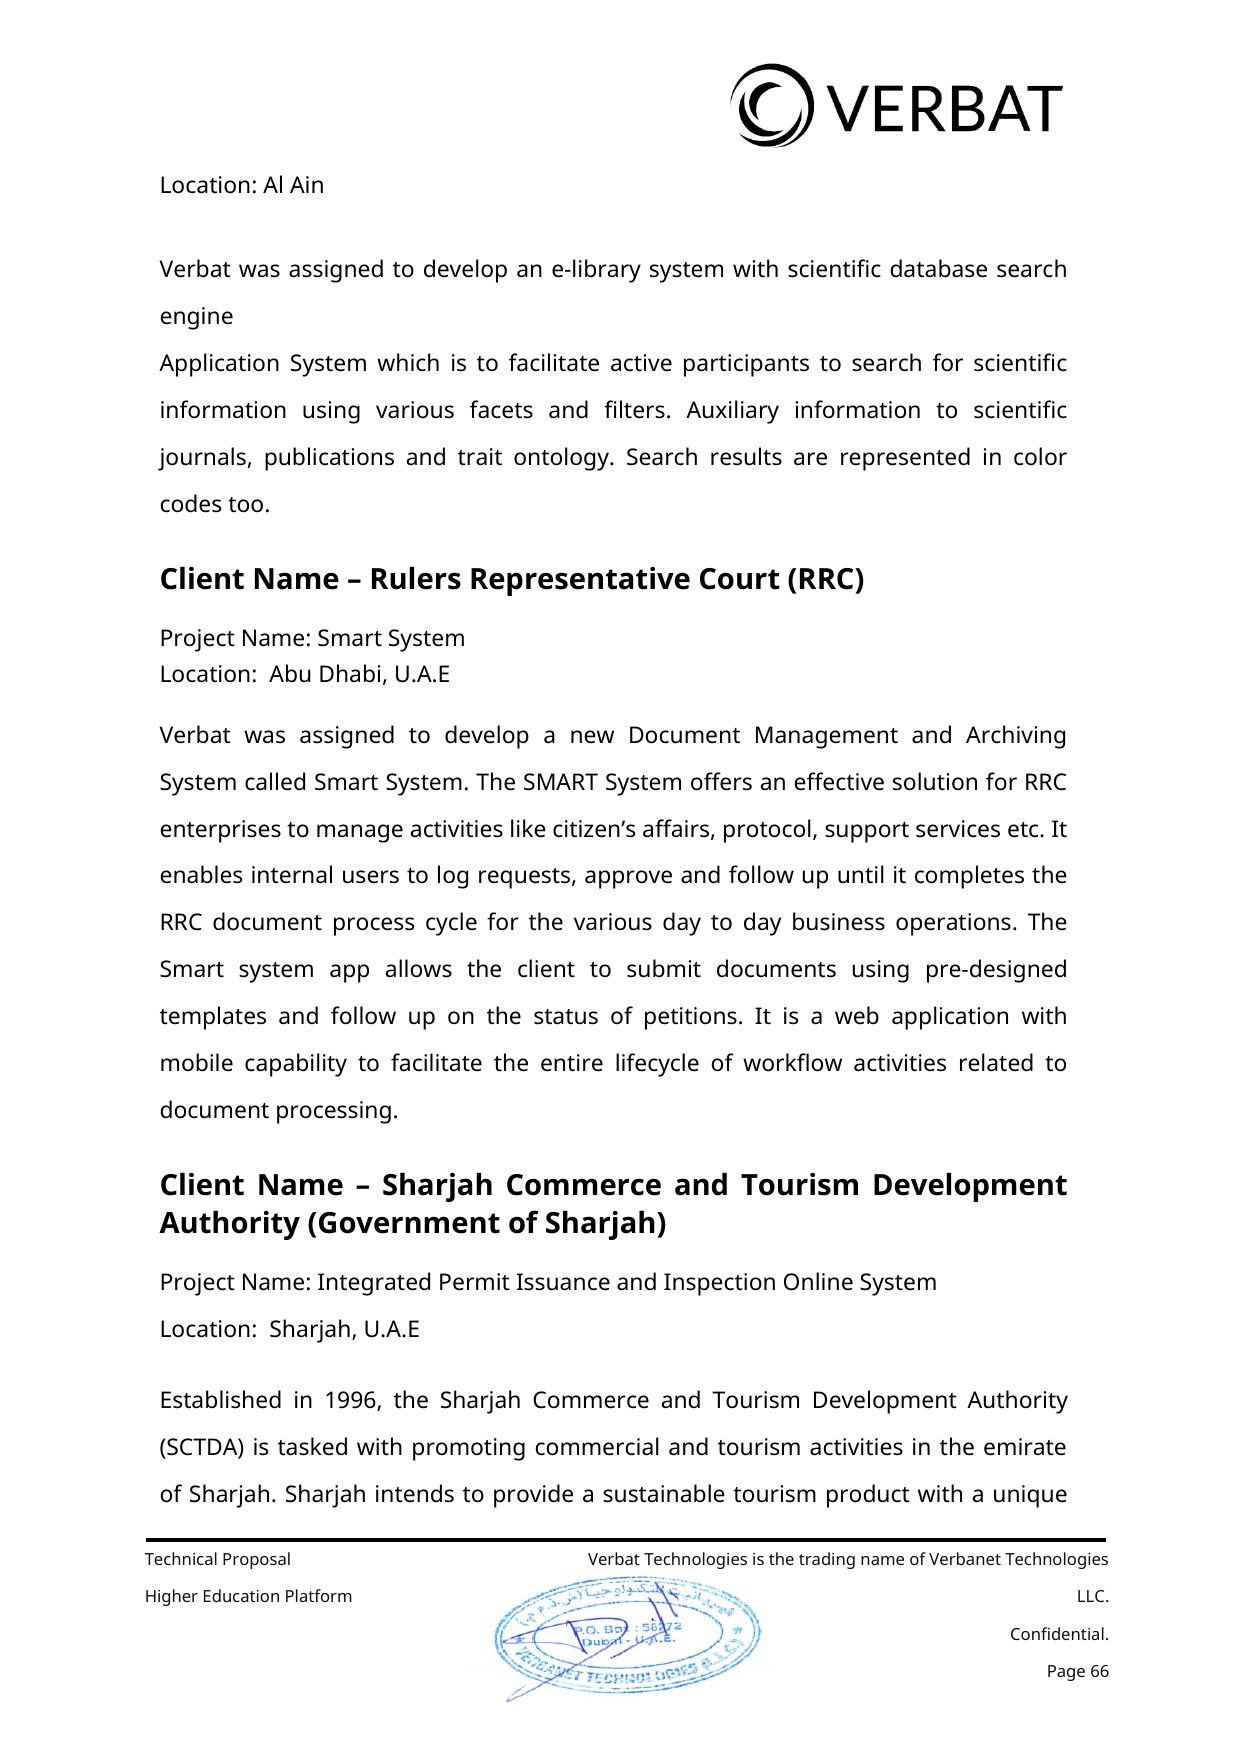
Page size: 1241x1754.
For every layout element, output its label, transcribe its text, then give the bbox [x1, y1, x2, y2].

text Project Name: Integrated Permit Issuance and Inspection Online System [159, 1266, 1069, 1297]
picture [726, 59, 1065, 147]
text Verbat was assigned to develop an e-library system with scientific database search engine [159, 253, 1069, 331]
text Location: Sharjah, U.A.E [159, 1312, 1069, 1344]
picture [462, 1571, 775, 1706]
text Project Name: Smart System [159, 622, 1069, 653]
text Location: Abu Dhabi, U.A.E [159, 658, 1069, 689]
text Verbat was assigned to develop a new Document Management and Archiving System called Smart System. The SMART System offers an effective solution for RRC enterprises to manage activities like citizen’s affairs, protocol, support services etc. It enables internal users to log requests, approve and follow up until it completes the RRC document process cycle for the various day to day business operations. The Smart system app allows the client to submit documents using pre-designed templates and follow up on the status of petitions. It is a web application with mobile capability to facilitate the entire lifecycle of workflow activities related to document processing. [159, 719, 1069, 1125]
text Location: Al Ain [159, 169, 1069, 200]
text Client Name – Rulers Representative Court (RRC) [159, 559, 1069, 597]
text Application System which is to facilitate active participants to search for scientific information using various facets and filters. Auxiliary information to scientific journals, publications and trait ontology. Search results are represented in color codes too. [159, 347, 1069, 519]
text Client Name – Sharjah Commerce and Tourism Development Authority (Government of Sharjah) [159, 1166, 1069, 1241]
